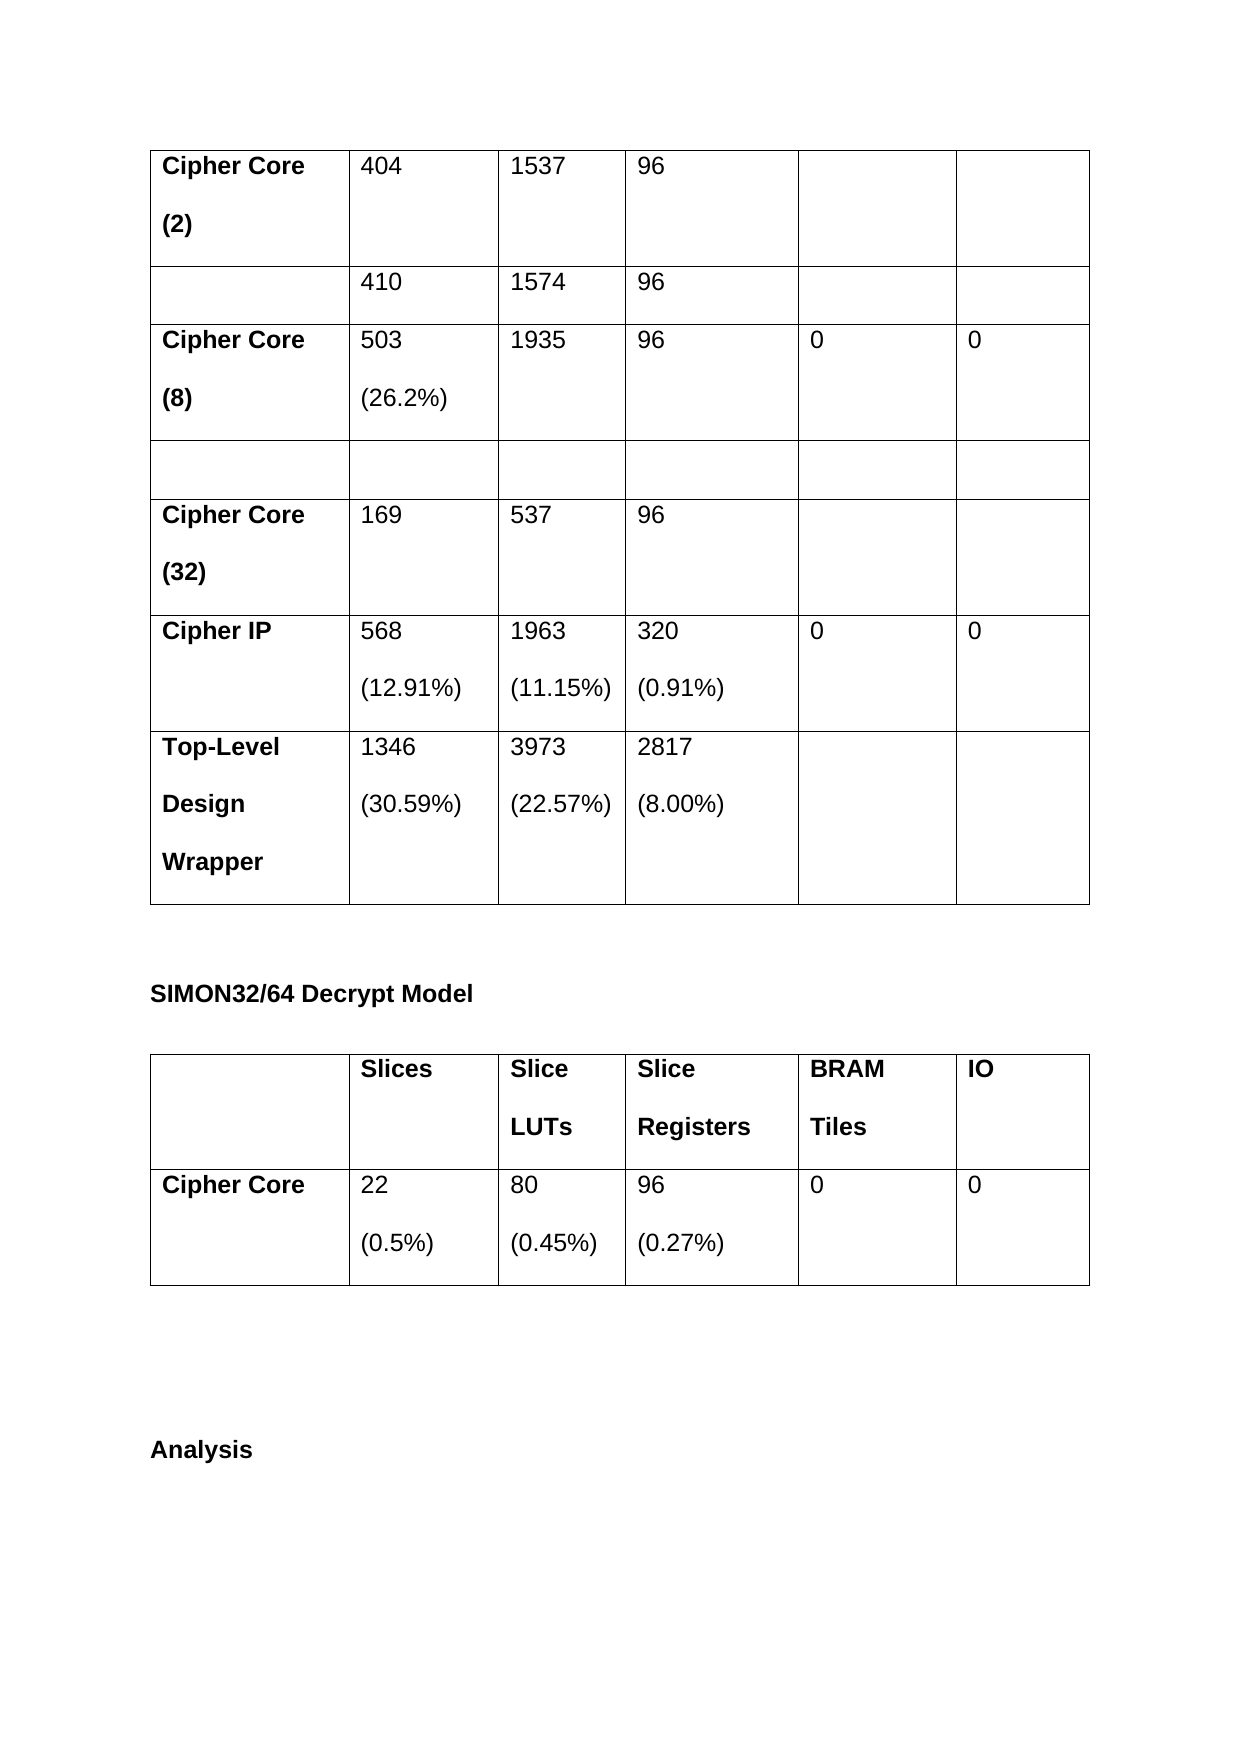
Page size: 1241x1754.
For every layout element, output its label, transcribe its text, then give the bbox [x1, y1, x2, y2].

table_cell 0 [799, 325, 956, 440]
table_cell Cipher Core (2) [151, 151, 349, 266]
table_cell Cipher IP [151, 616, 349, 731]
table_cell 1574 [499, 267, 625, 324]
table_header Slices [350, 1055, 498, 1169]
table_cell [957, 500, 1089, 615]
table_cell [799, 267, 956, 324]
table_cell [799, 500, 956, 615]
table_header IO [957, 1055, 1089, 1169]
table_cell 96 [626, 267, 798, 324]
text Analysis [150, 1435, 1090, 1463]
table_cell 320 (0.91%) [626, 616, 798, 731]
table_cell [957, 267, 1089, 324]
table_cell 1537 [499, 151, 625, 266]
table_cell 96 (0.27%) [626, 1170, 798, 1285]
table_cell Cipher Core [151, 1170, 349, 1285]
table_cell 0 [799, 1170, 956, 1285]
table_cell 0 [799, 616, 956, 731]
table_cell 1963 (11.15%) [499, 616, 625, 731]
table_cell [350, 441, 498, 499]
table_cell [799, 151, 956, 266]
table_cell [799, 441, 956, 499]
table_cell Top-Level Design Wrapper [151, 732, 349, 904]
table_cell 169 [350, 500, 498, 615]
table_cell 96 [626, 325, 798, 440]
text SIMON32/64 Decrypt Model [150, 979, 1090, 1008]
table_cell 1346 (30.59%) [350, 732, 498, 904]
table_cell 537 [499, 500, 625, 615]
table_cell 80 (0.45%) [499, 1170, 625, 1285]
table_cell 568 (12.91%) [350, 616, 498, 731]
table_cell 0 [957, 1170, 1089, 1285]
table_header [151, 1055, 349, 1169]
table_cell 2817 (8.00%) [626, 732, 798, 904]
table_cell 0 [957, 616, 1089, 731]
table_cell 503 (26.2%) [350, 325, 498, 440]
table_cell 3973 (22.57%) [499, 732, 625, 904]
table_cell 404 [350, 151, 498, 266]
table_cell [151, 267, 349, 324]
table_cell [957, 151, 1089, 266]
table_header Slice LUTs [499, 1055, 625, 1169]
table_cell 1935 [499, 325, 625, 440]
table_cell 22 (0.5%) [350, 1170, 498, 1285]
table_cell [957, 441, 1089, 499]
table_header Slice Registers [626, 1055, 798, 1169]
table_cell 410 [350, 267, 498, 324]
table_cell 0 [957, 325, 1089, 440]
table_cell 96 [626, 500, 798, 615]
table_cell [957, 732, 1089, 904]
table_header BRAM Tiles [799, 1055, 956, 1169]
table_cell [799, 732, 956, 904]
table_cell [626, 441, 798, 499]
table_cell 96 [626, 151, 798, 266]
table_cell Cipher Core (32) [151, 500, 349, 615]
table_cell Cipher Core (8) [151, 325, 349, 440]
table_cell [499, 441, 625, 499]
table_cell [151, 441, 349, 499]
